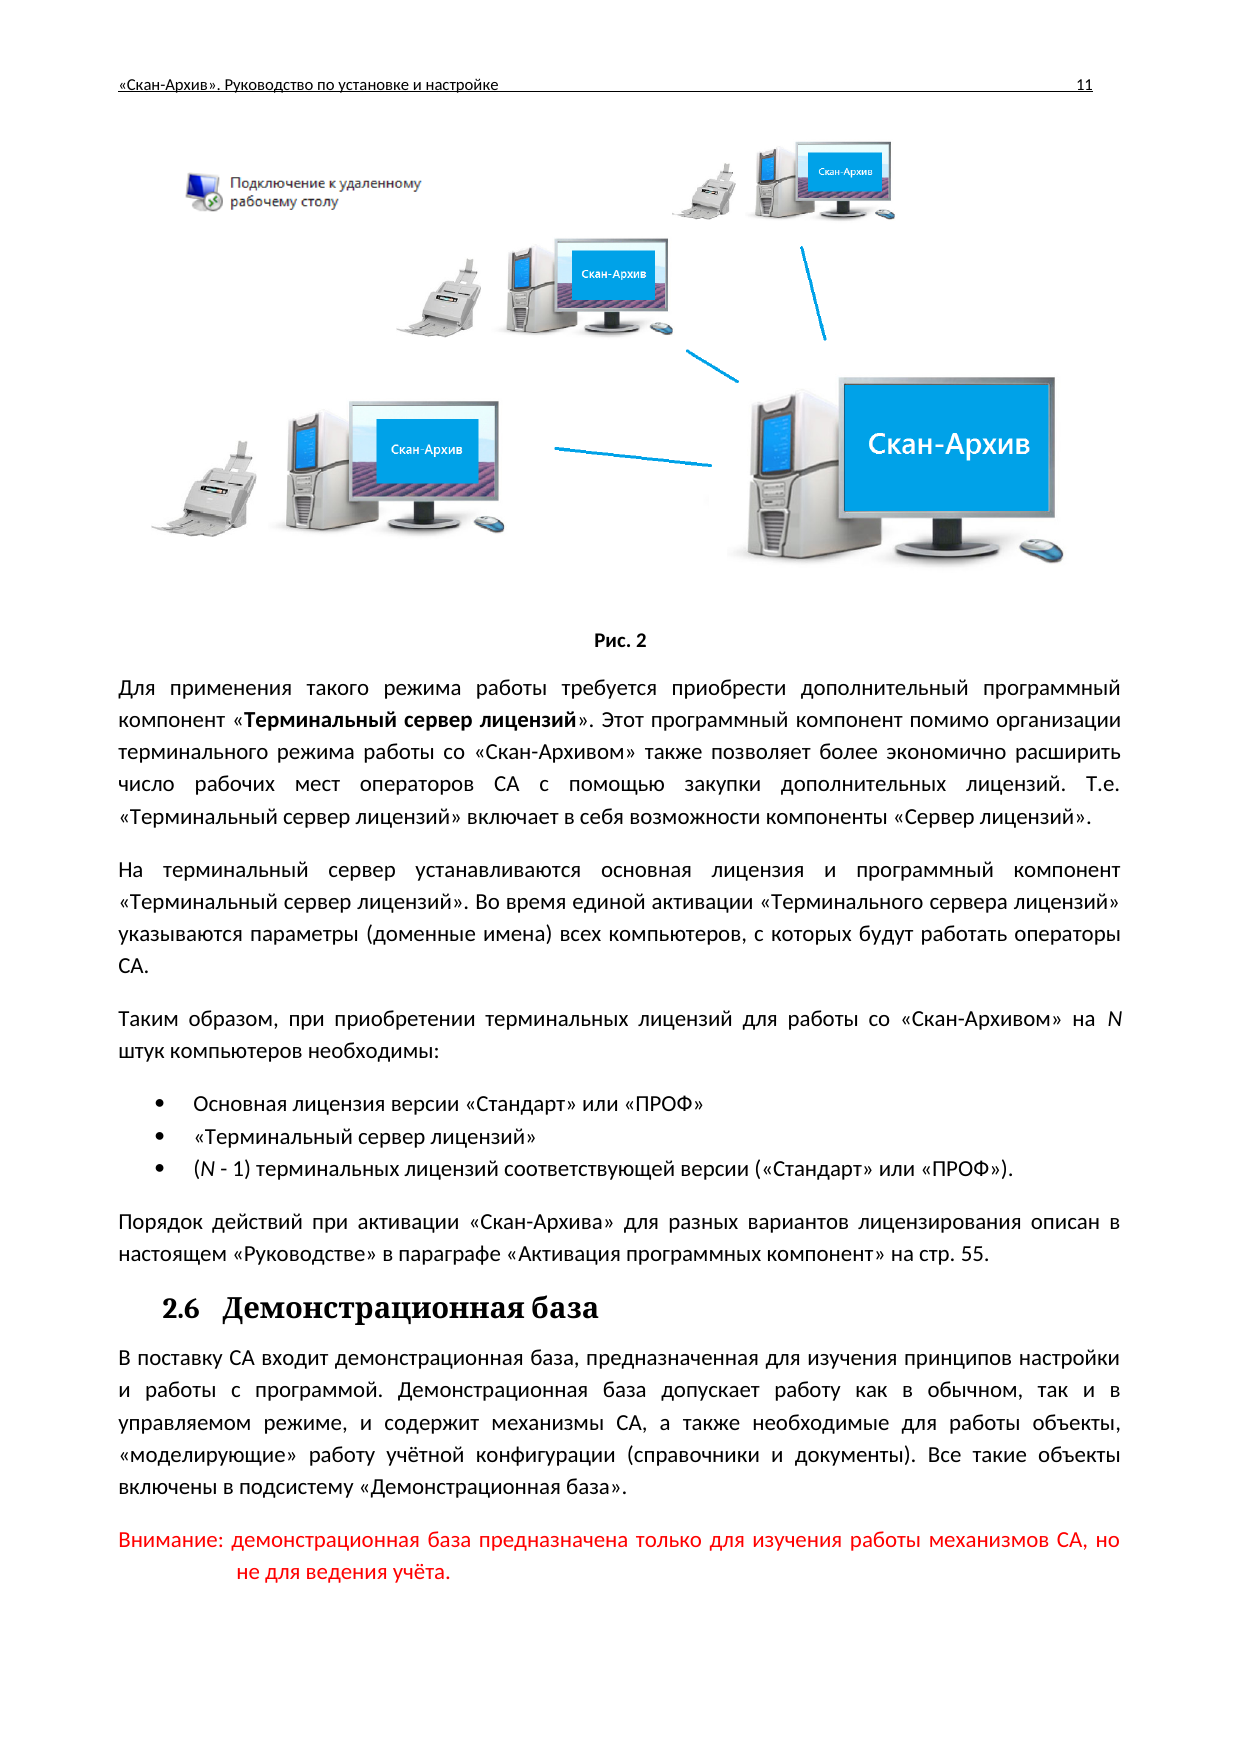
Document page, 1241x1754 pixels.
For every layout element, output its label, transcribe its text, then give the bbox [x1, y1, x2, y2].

text На терминальный сервер устанавливаются основная лицензия и программный компонент «Терминальный сервер лицензий». Во время единой активации «Терминального сервера лицензий» указываются параметры (доменные имена) всех компьютеров, с которых будут работать операторы СА. [118, 855, 1122, 979]
subtitle Демонстрационная база [162, 1292, 1122, 1326]
list Основная лицензия версии «Стандарт» или «ПРОФ» [156, 1089, 1122, 1118]
picture [134, 122, 1107, 602]
text Рис. 2 [118, 627, 1122, 652]
text Порядок действий при активации «Скан-Архива» для разных вариантов лицензирования описан в настоящем «Руководстве» в параграфе «Активация программных компонент» на стр. 55. [118, 1207, 1122, 1267]
text Таким образом, при приобретении терминальных лицензий для работы со «Скан-Архивом» на N штук компьютеров необходимы: [118, 1004, 1122, 1064]
text Внимание: демонстрационная база предназначена только для изучения работы механизмов СА, но не для ведения учёта. [118, 1525, 1122, 1585]
list «Терминальный сервер лицензий» [156, 1122, 1122, 1150]
list (N - 1) терминальных лицензий соответствующей версии («Стандарт» или «ПРОФ»). [156, 1154, 1122, 1182]
text Для применения такого режима работы требуется приобрести дополнительный программный компонент «Терминальный сервер лицензий». Этот программный компонент помимо организации терминального режима работы со «Скан-Архивом» также позволяет более экономично расширить число рабочих мест операторов СА с помощью закупки дополнительных лицензий. Т.е. «Терминальный сервер лицензий» включает в себя возможности компоненты «Сервер лицензий». [118, 673, 1122, 830]
text В поставку СА входит демонстрационная база, предназначенная для изучения принципов настройки и работы с программой. Демонстрационная база допускает работу как в обычном, так и в управляемом режиме, и содержит механизмы СА, а также необходимые для работы объекты, «моделирующие» работу учётной конфигурации (справочники и документы). Все такие объекты включены в подсистему «Демонстрационная база». [118, 1343, 1122, 1500]
